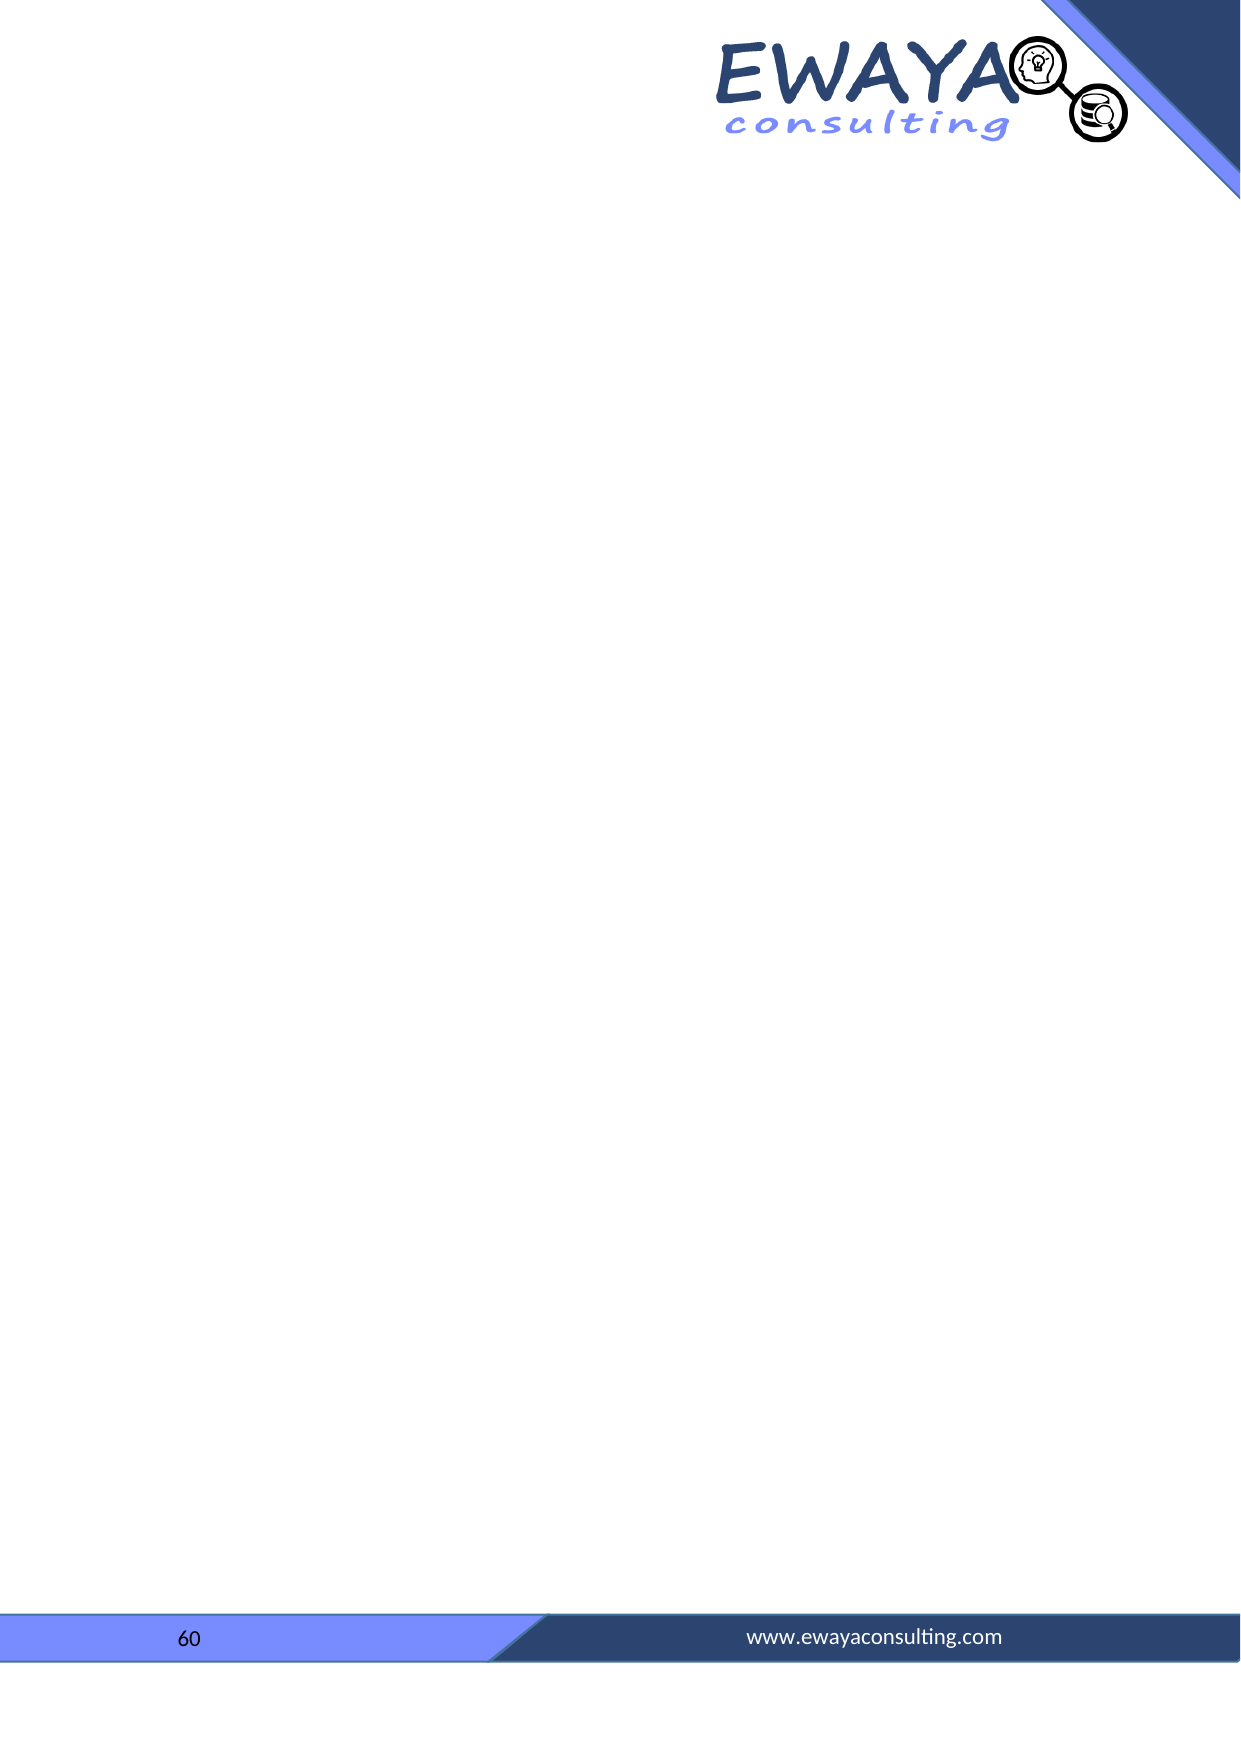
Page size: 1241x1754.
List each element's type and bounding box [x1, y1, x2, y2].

picture [714, 34, 1129, 143]
